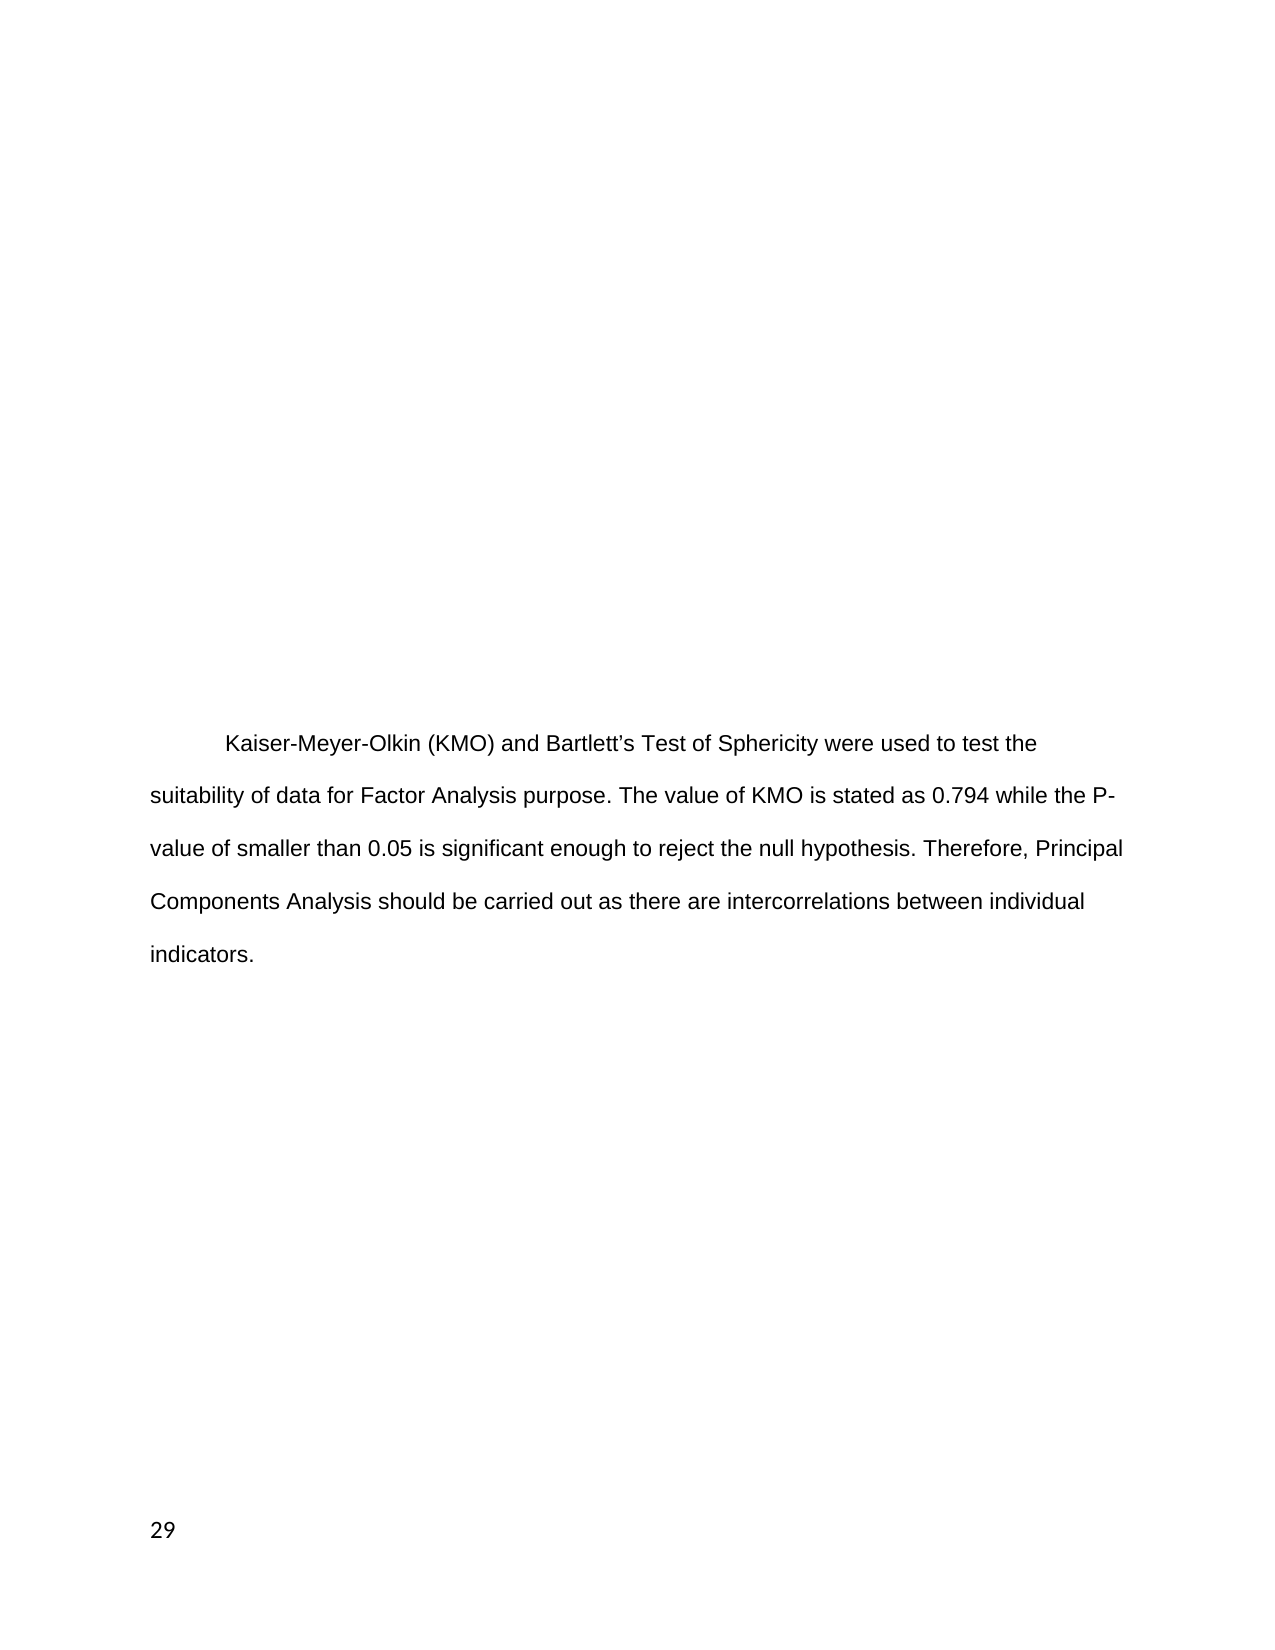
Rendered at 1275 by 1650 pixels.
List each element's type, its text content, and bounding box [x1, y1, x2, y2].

text indicators. [150, 941, 1125, 967]
text Kaiser-Meyer-Olkin (KMO) and Bartlett’s Test of Sphericity were used to test the suitability of data for Factor Analysis purpose. The value of KMO is stated as 0.794 while the P-value of smaller than 0.05 is significant enough to reject the null hypothesis. Therefore, Principal Components Analysis should be carried out as there are intercorrelations between individual [150, 730, 1125, 914]
